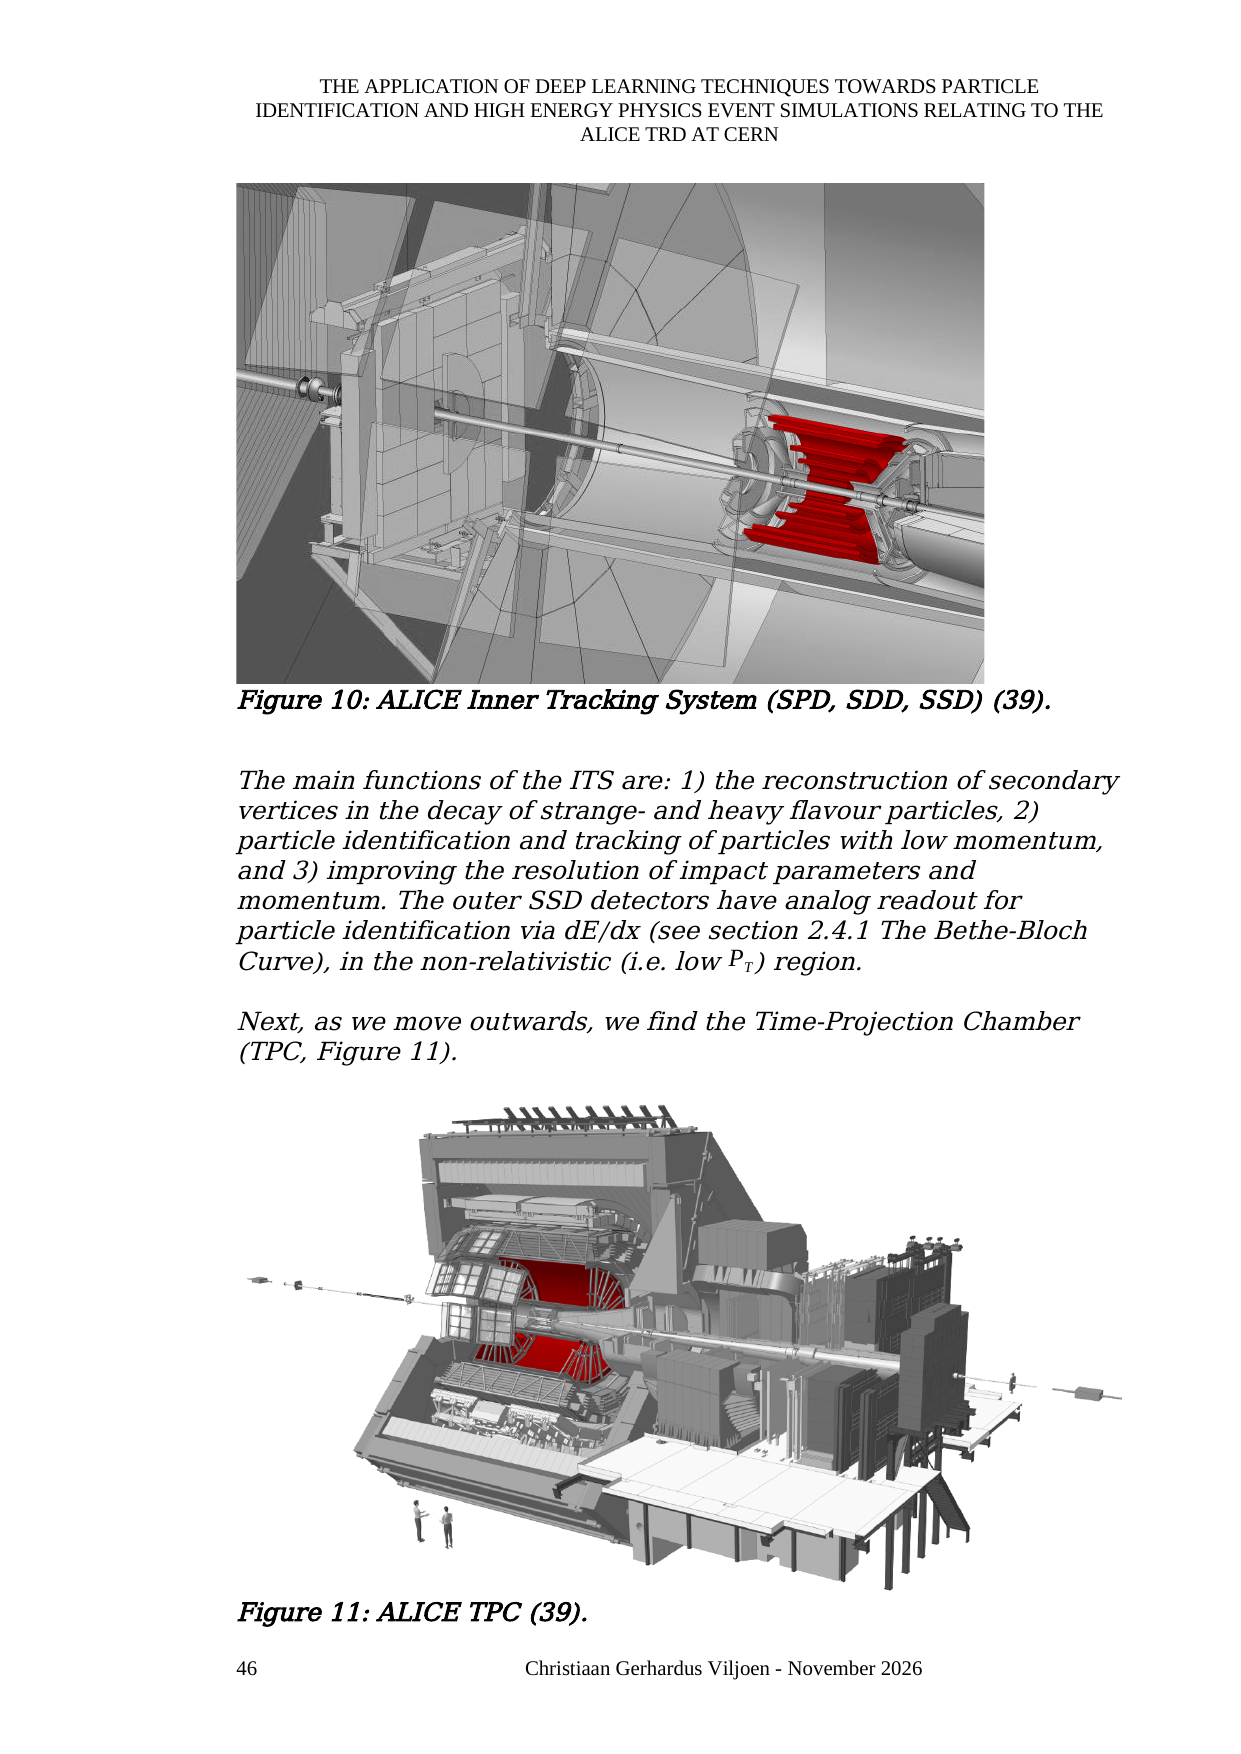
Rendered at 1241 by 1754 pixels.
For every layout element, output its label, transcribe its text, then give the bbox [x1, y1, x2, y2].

picture [236, 183, 985, 684]
text Figure 11: ALICE TPC . [236, 1596, 1122, 1626]
picture [236, 1095, 1123, 1596]
text Next, as we move outwards, we find the Time-Projection Chamber (TPC, Figure 12). [236, 1006, 1122, 1066]
text Figure 10: ALICE Inner Tracking System (SPD, SDD, SSD) . [236, 684, 1122, 714]
text The main functions of the ITS are: 1) the reconstruction of secondary vertices in the decay of strange- and heavy flavour particles, 2) particle identification and tracking of particles with low momentum, and 3) improving the resolution of impact parameters and momentum. The outer SSD detectors have analog readout for particle identification via dE/dx (see section 2.4.1 The Bethe-Bloch Curve), in the non-relativistic (i.e. low ) region. [236, 764, 1122, 976]
